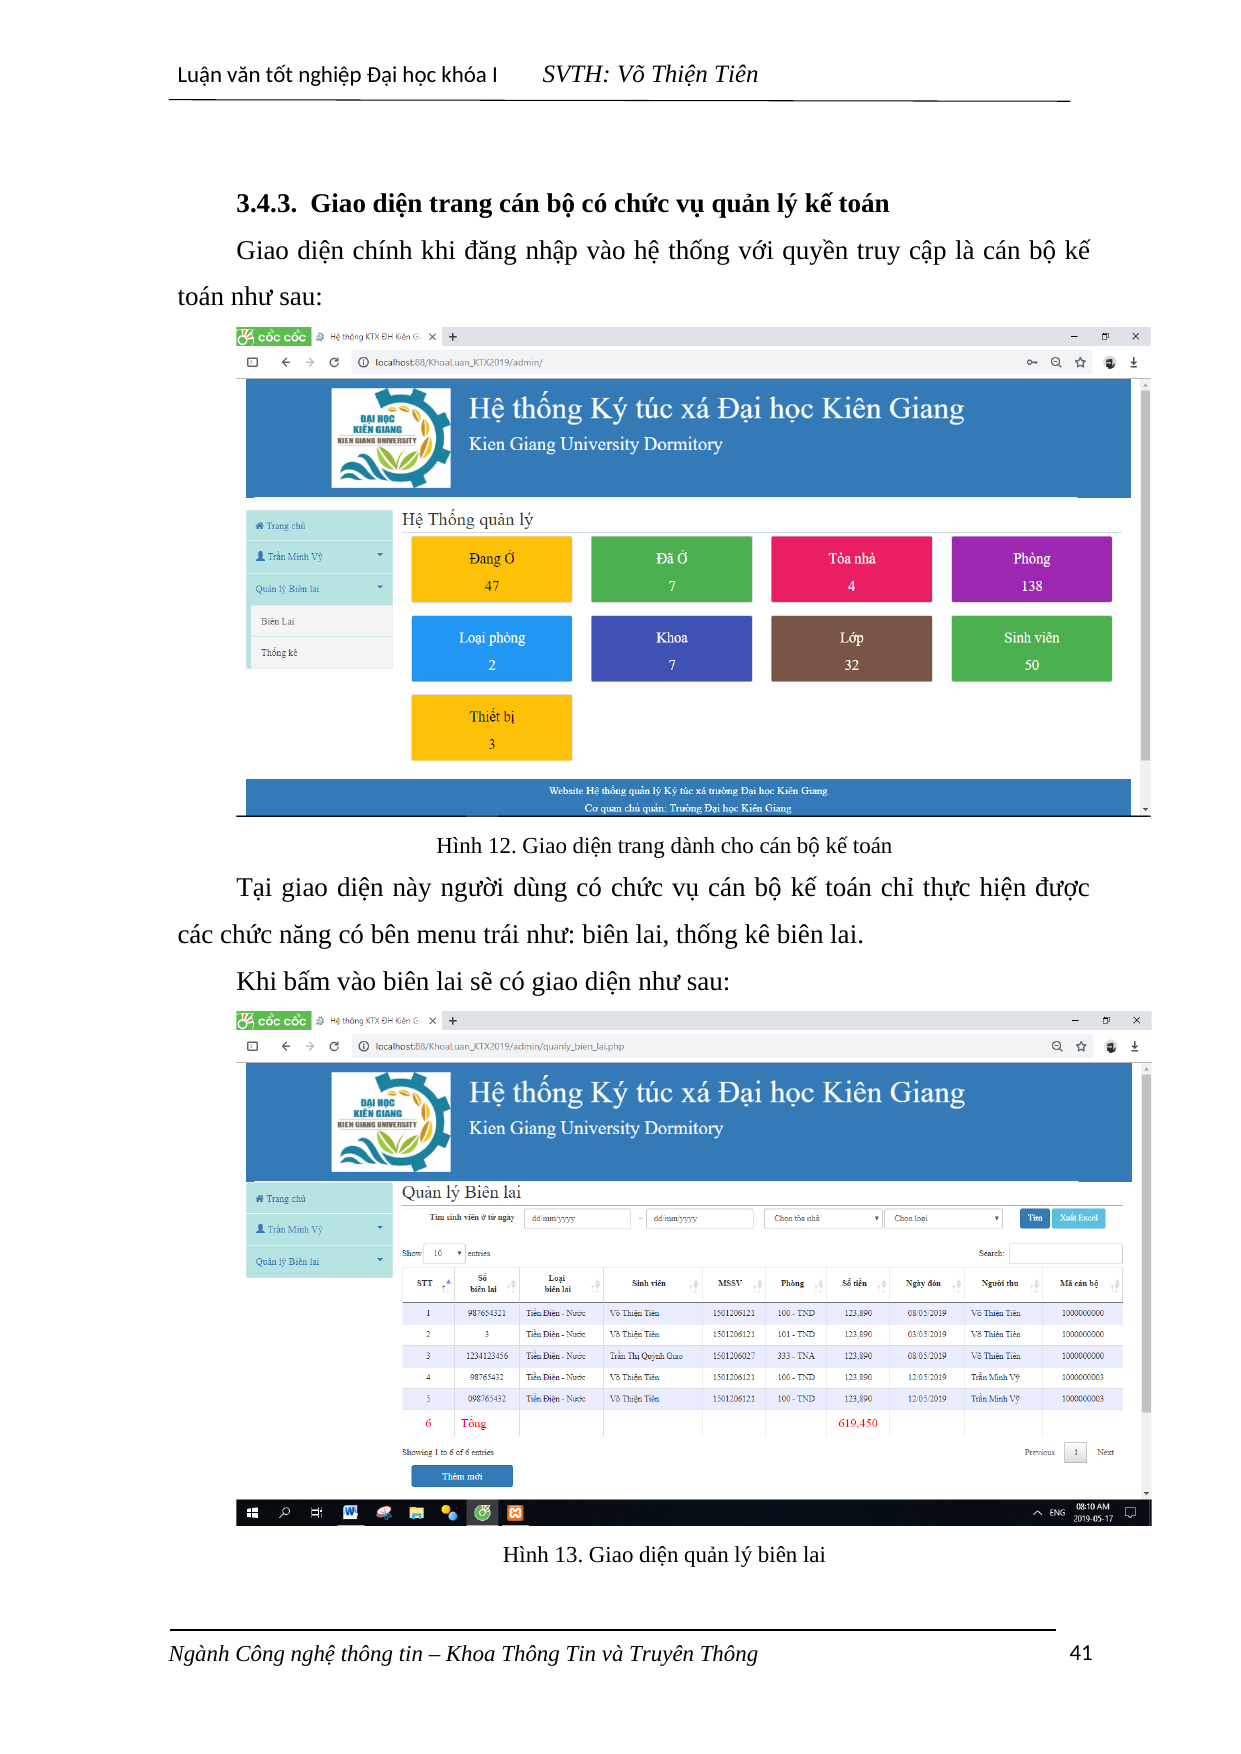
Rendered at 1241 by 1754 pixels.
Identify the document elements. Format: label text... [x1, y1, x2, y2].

text Khi bấm vào biên lai sẽ có giao diện như sau: [177, 964, 1092, 996]
picture [236, 1011, 1152, 1526]
picture [236, 327, 1151, 817]
text Hình 13. Giao diện quản lý biên lai [236, 1541, 1092, 1568]
list Giao diện trang cán bộ có chức vụ quản lý kế toán [236, 187, 1092, 218]
text Tại giao diện này người dùng có chức vụ cán bộ kế toán chỉ thực hiện được các chức năng có bên menu trái như: biên lai, thống kê biên lai. [177, 871, 1092, 949]
text Giao diện chính khi đăng nhập vào hệ thống với quyền truy cập là cán bộ kế toán như sau: [177, 234, 1092, 312]
text Hình 12. Giao diện trang dành cho cán bộ kế toán [236, 832, 1092, 858]
